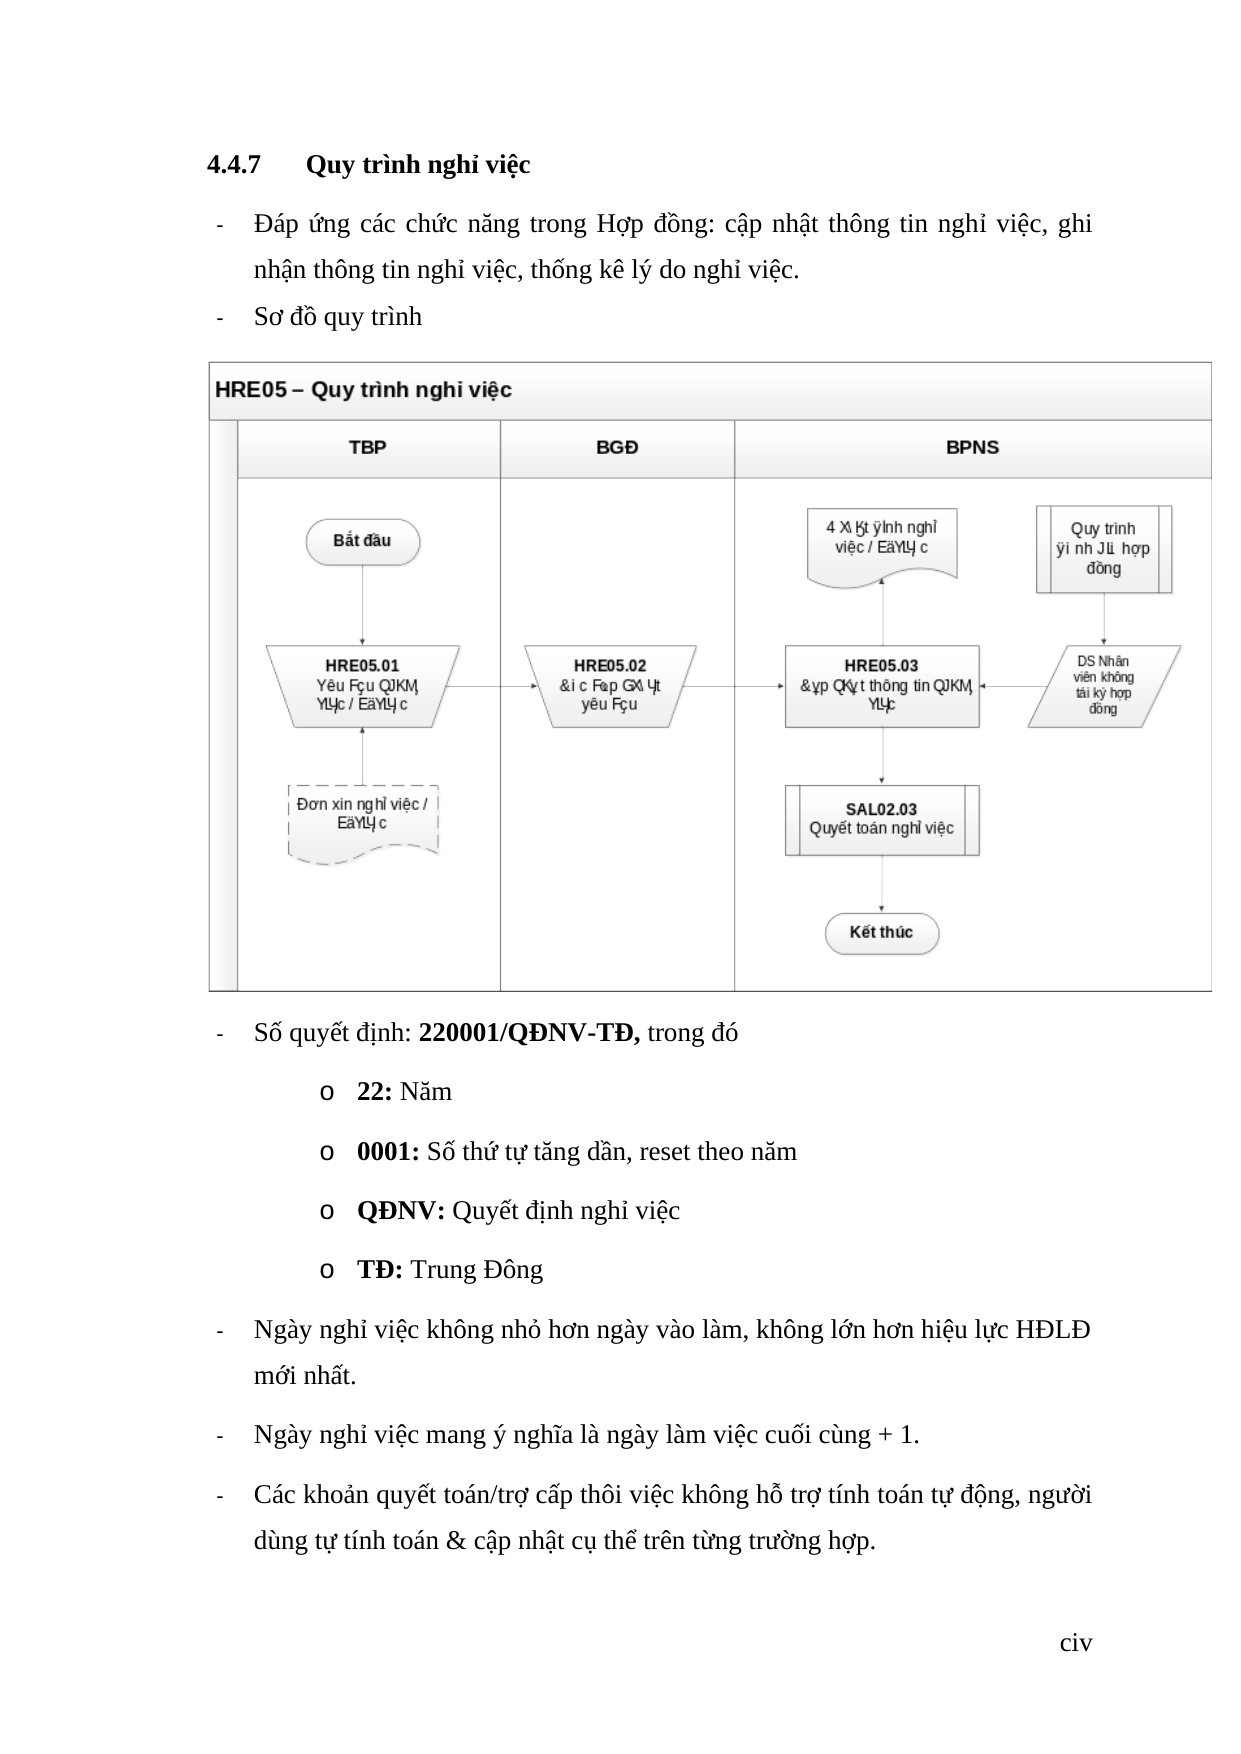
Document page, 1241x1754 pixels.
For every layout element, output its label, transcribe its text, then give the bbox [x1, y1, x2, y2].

list QĐNV: Quyết định nghỉ việc [319, 1194, 1092, 1225]
list 22: Năm [319, 1075, 1092, 1107]
list Sơ đồ quy trình [216, 300, 1092, 331]
list Các khoản quyết toán/trợ cấp thôi việc không hỗ trợ tính toán tự động, người dùng tự tính toán & cập nhật cụ thể trên từng trường hợp. [216, 1478, 1092, 1556]
subtitle Quy trình nghỉ việc [207, 148, 1092, 179]
list Đáp ứng các chức năng trong Hợp đồng: cập nhật thông tin nghỉ việc, ghi nhận thông tin nghỉ việc, thống kê lý do nghỉ việc. [216, 207, 1092, 285]
list Số quyết định: 220001/QĐNV-TĐ, trong đó [216, 1016, 1092, 1047]
list Ngày nghỉ việc mang ý nghĩa là ngày làm việc cuối cùng + 1. [216, 1419, 1092, 1450]
list TĐ: Trung Đông [319, 1253, 1092, 1285]
list 0001: Số thứ tự tăng dần, reset theo năm [319, 1135, 1092, 1166]
list Ngày nghỉ việc không nhỏ hơn ngày vào làm, không lớn hơn hiệu lực HĐLĐ mới nhất. [216, 1313, 1092, 1391]
